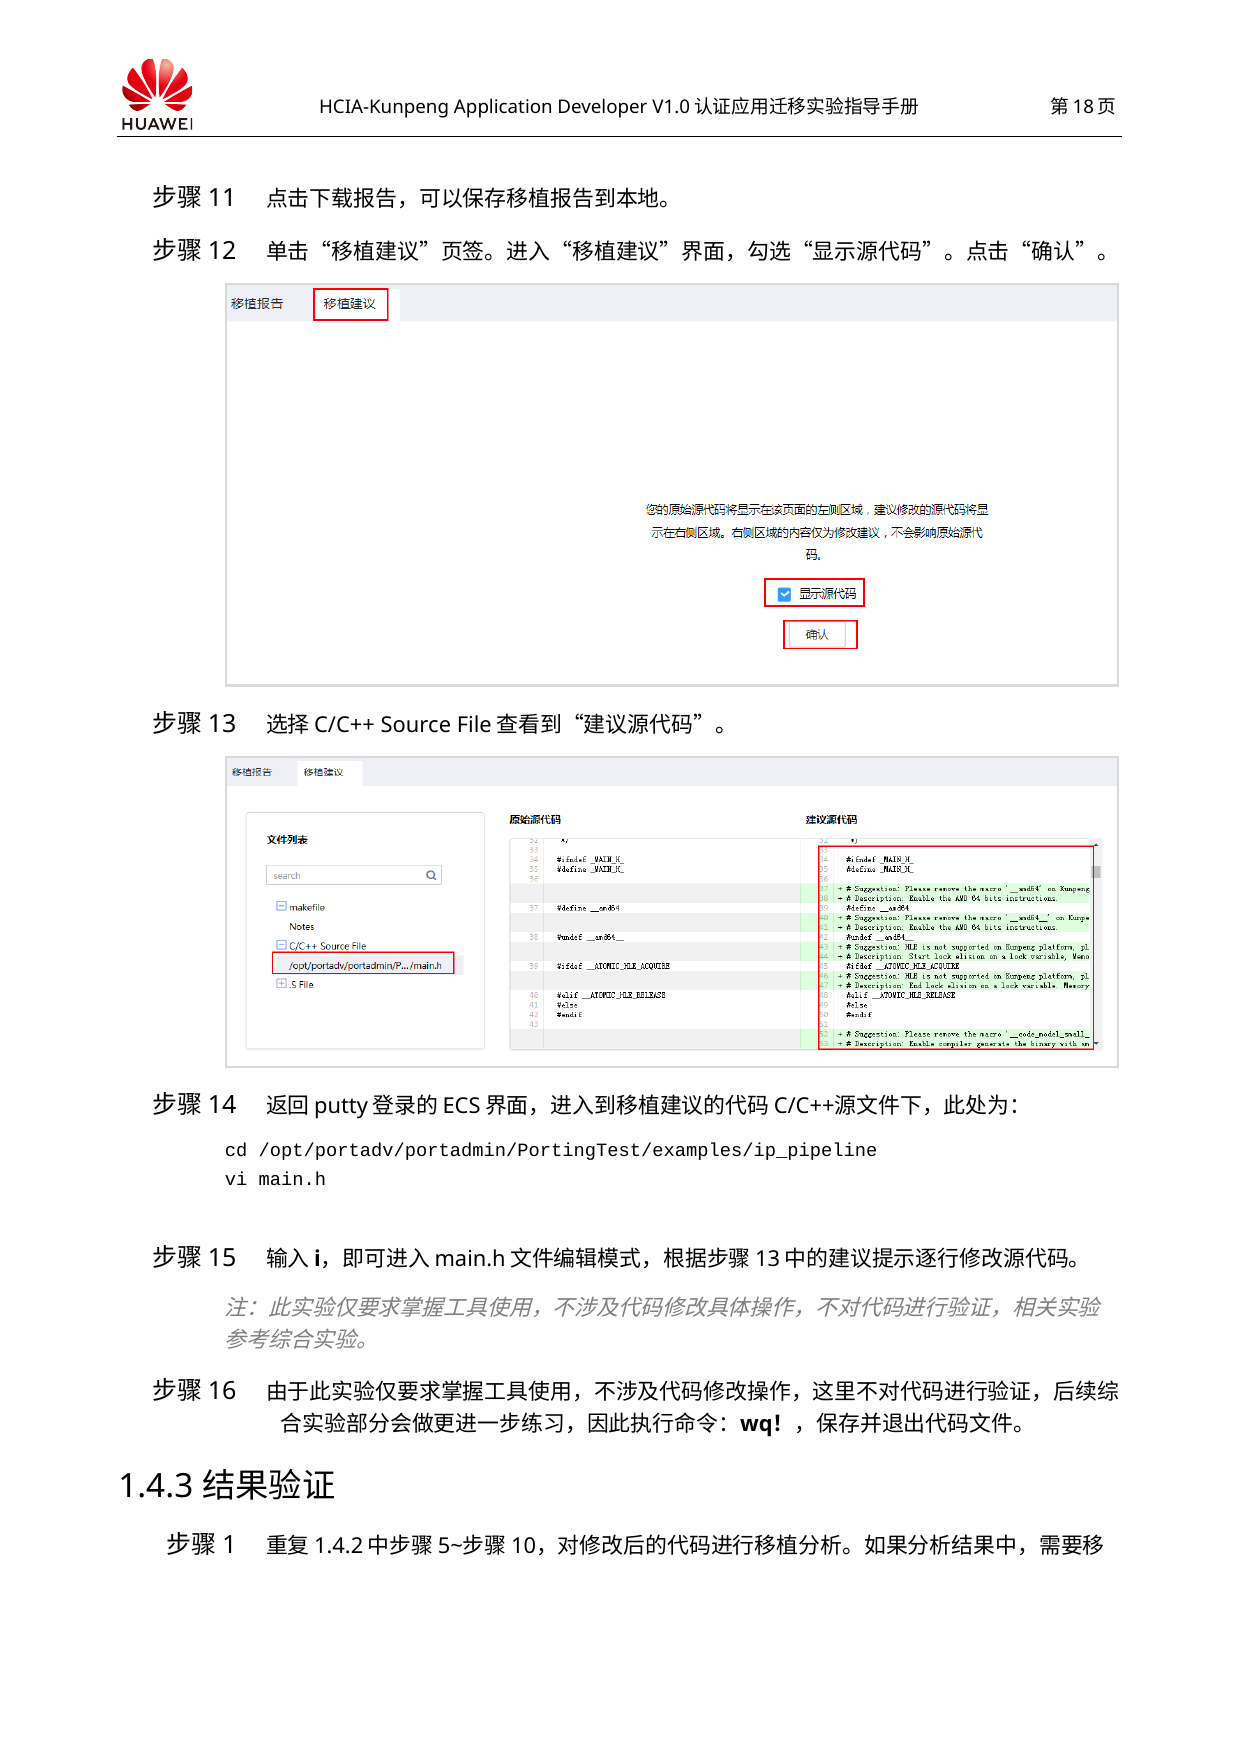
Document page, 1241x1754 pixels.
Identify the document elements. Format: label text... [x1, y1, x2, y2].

text 输入i，即可进入main.h文件编辑模式，根据步骤13中的建议提示逐行修改源代码。 [236, 1237, 1122, 1273]
text 单击“移植建议”页签。进入“移植建议”界面，勾选“显示源代码”。点击“确认”。 [236, 230, 1122, 266]
text 注：此实验仅要求掌握工具使用，不涉及代码修改具体操作，不对代码进行验证，相关实验参考综合实验。 [224, 1290, 1122, 1353]
text 由于此实验仅要求掌握工具使用，不涉及代码修改操作，这里不对代码进行验证，后续综合实验部分会做更进一步练习，因此执行命令：wq！，保存并退出代码文件。 [236, 1370, 1122, 1438]
text cd /opt/portadv/portadmin/PortingTest/examples/ip_pipeline [224, 1137, 1122, 1162]
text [236, 1524, 1122, 1560]
text 点击下载报告，可以保存移植报告到本地。 [236, 177, 1122, 213]
subtitle 结果验证 [118, 1459, 1122, 1507]
text 返回putty登录的ECS界面，进入到移植建议的代码C/C++源文件下，此处为： [236, 1084, 1122, 1121]
picture [227, 758, 1117, 1066]
picture [122, 59, 193, 130]
picture [227, 285, 1117, 684]
text vi main.h [224, 1166, 1122, 1191]
text 选择C/C++ Source File查看到“建议源代码”。 [236, 703, 1122, 739]
